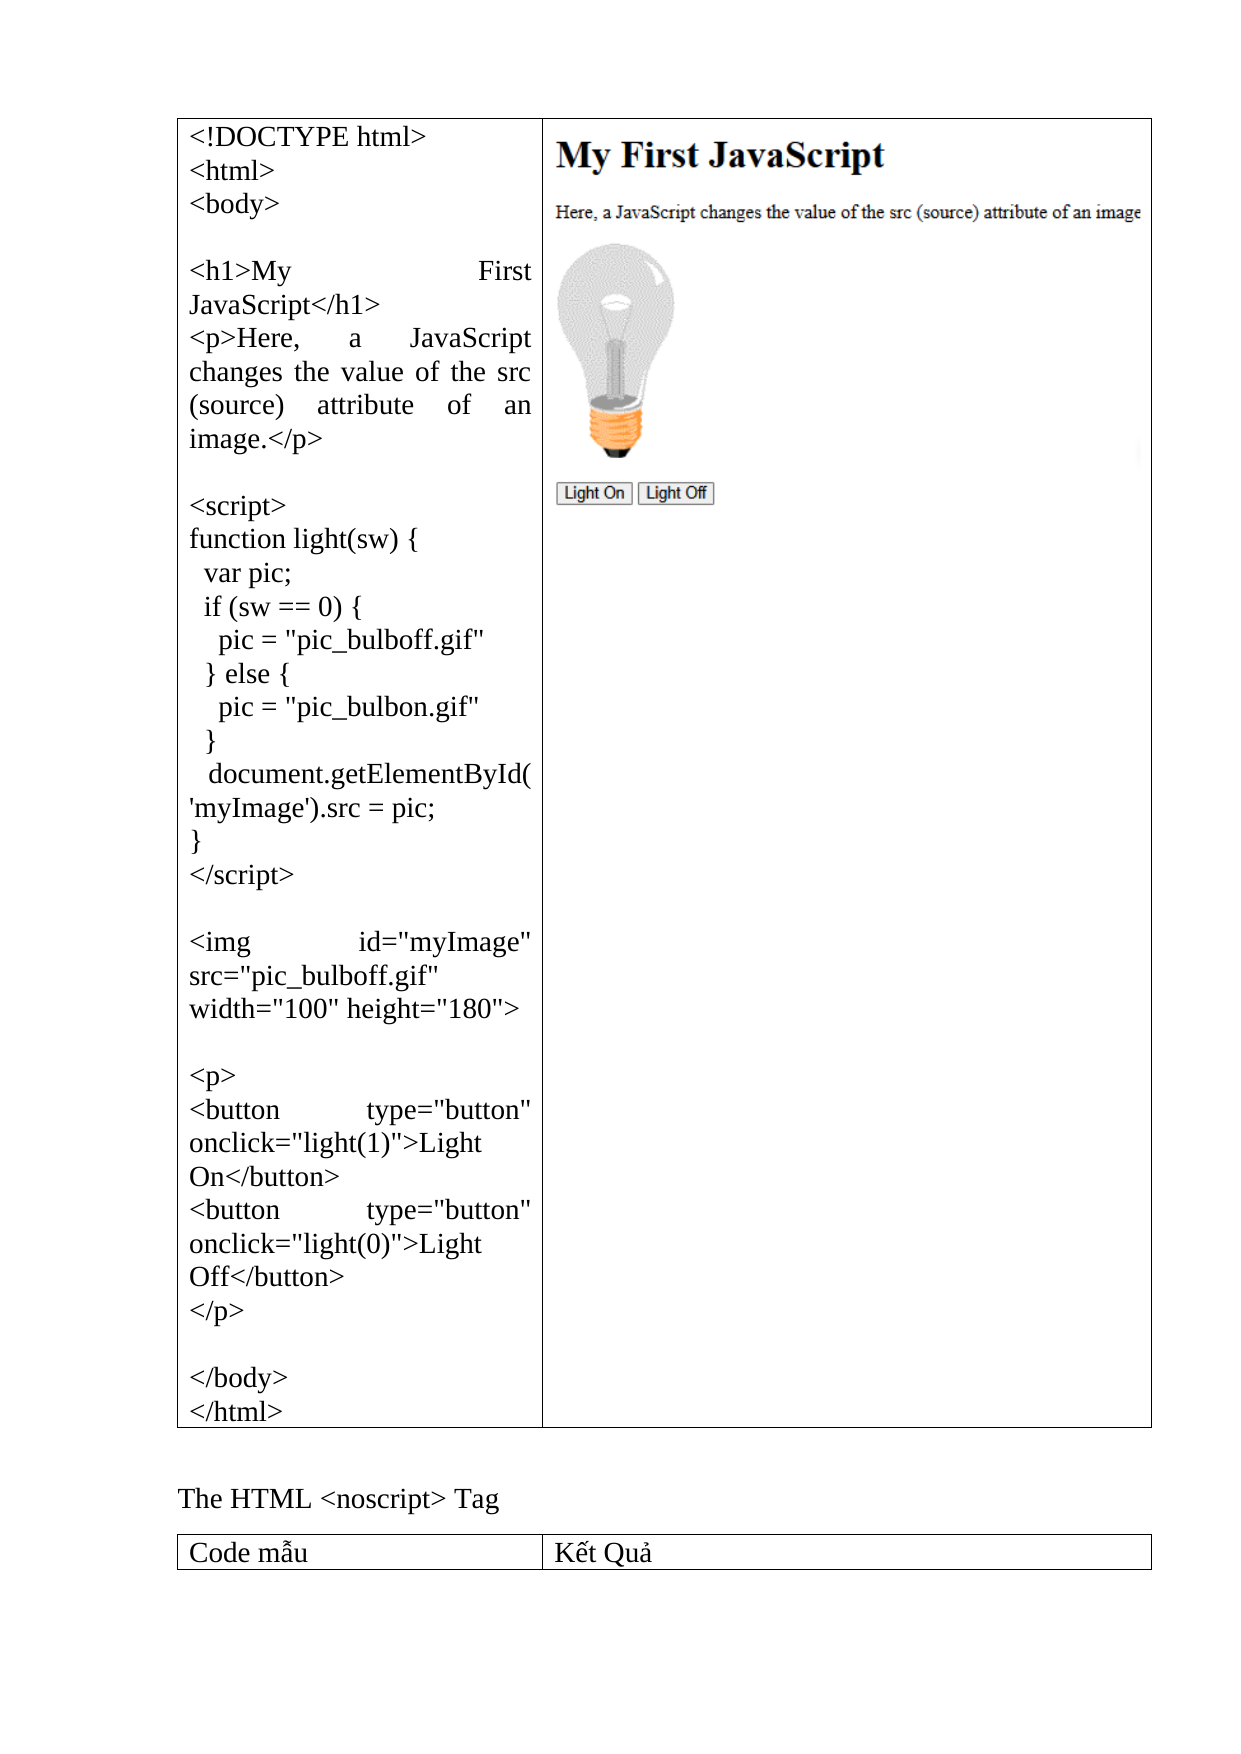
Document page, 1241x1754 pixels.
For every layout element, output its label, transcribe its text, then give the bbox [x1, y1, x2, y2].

picture [554, 119, 1141, 537]
table_cell <!DOCTYPE html> <html> <body> <h1>My First JavaScript</h1> <p>Here, a JavaScript changes the value of the src (source) attribute of an image.</p> <script> function light(sw) { var pic; if (sw == 0) { pic = "pic_bulboff.gif" } else { pic = "pic_bulbon.gif" } document.getElementById('myImage').src = pic; } </script> <img id="myImage" src="pic_bulboff.gif" width="100" height="180"> <p> <button type="button" onclick="light(1)">Light On</button> <button type="button" onclick="light(0)">Light Off</button> </p> </body> </html> [178, 119, 542, 1427]
table_cell [543, 119, 1151, 1427]
text The HTML <noscript> Tag [177, 1481, 1152, 1515]
table_header Kết Quả [543, 1535, 1151, 1568]
table_header Code mẫu [178, 1535, 542, 1568]
